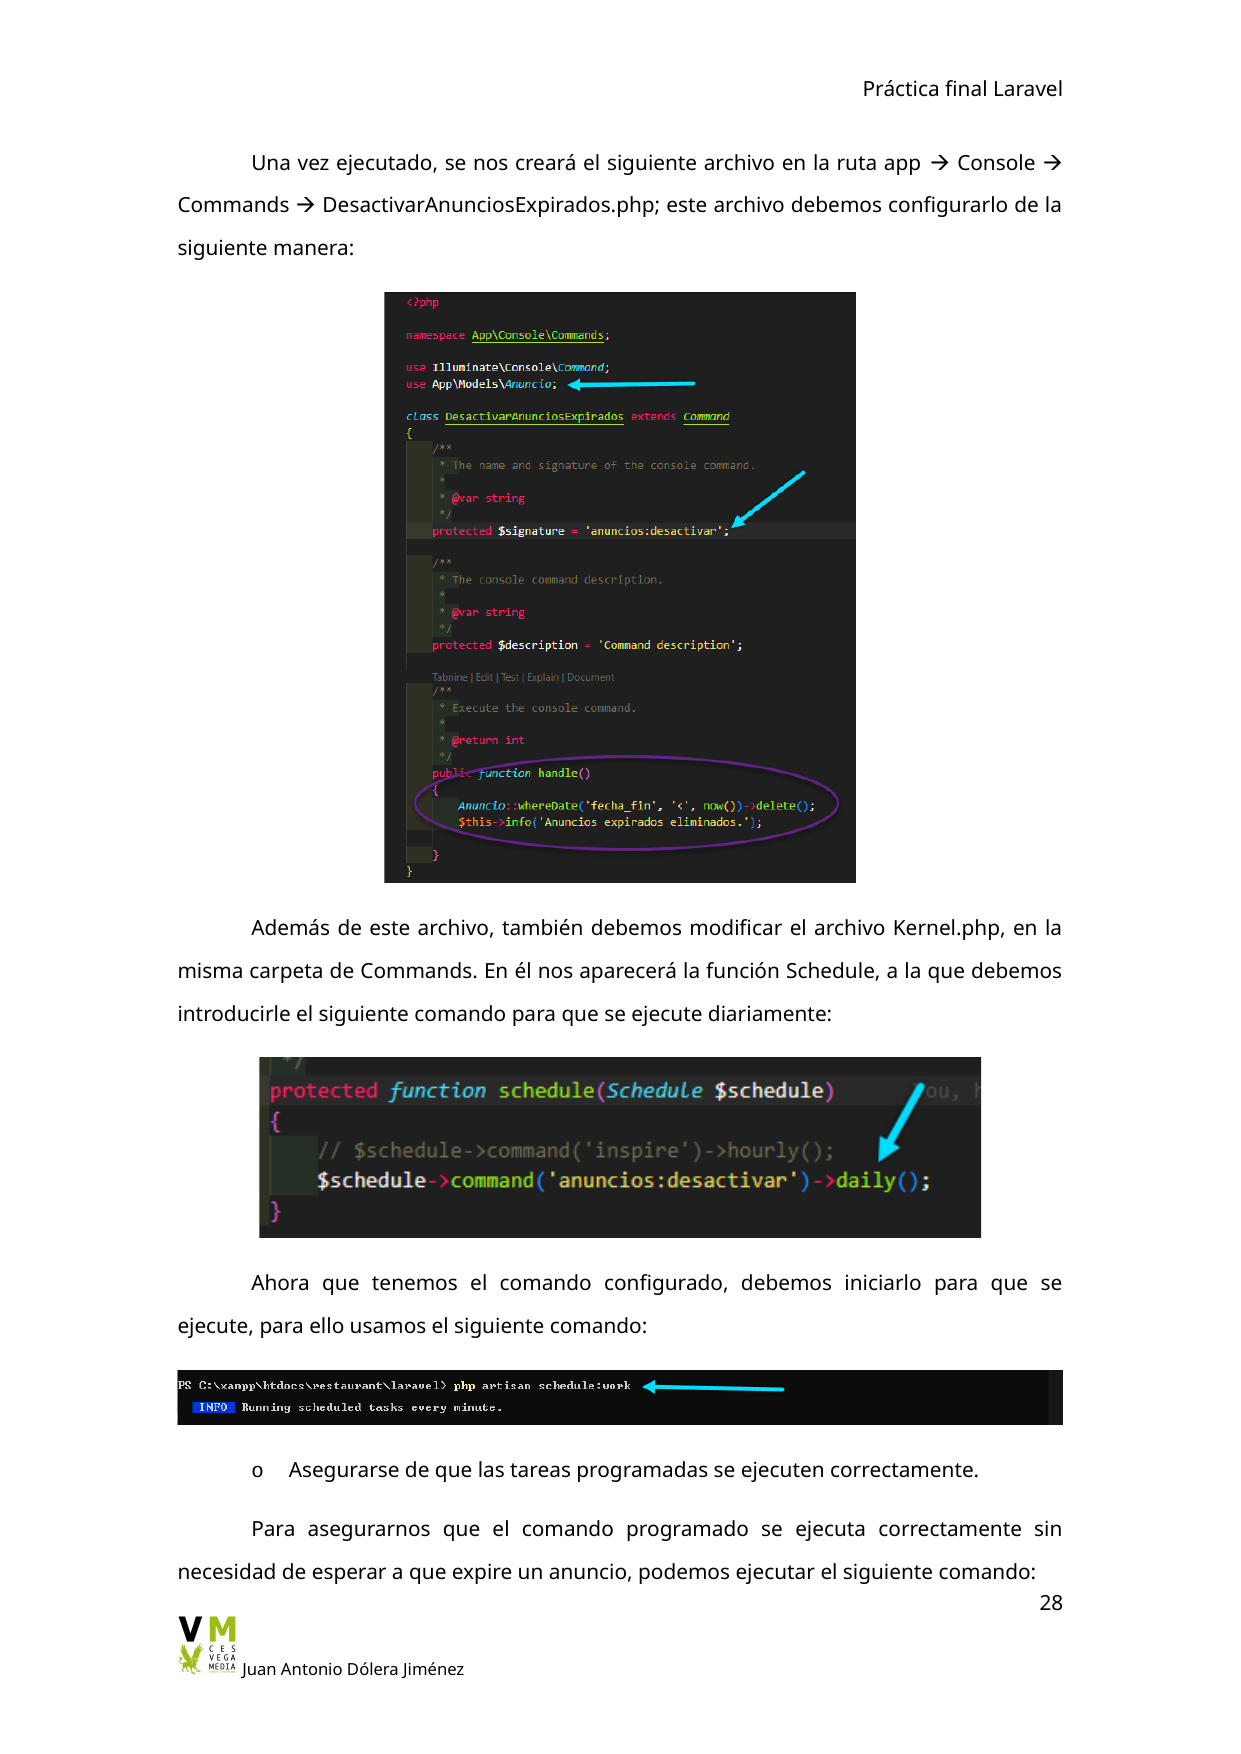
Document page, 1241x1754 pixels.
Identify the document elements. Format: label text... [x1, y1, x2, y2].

picture [177, 1370, 1063, 1425]
text Una vez ejecutado, se nos creará el siguiente archivo en la ruta app Console Commands DesactivarAnunciosExpirados.php; este archivo debemos configurarlo de la siguiente manera: [177, 148, 1063, 261]
picture [177, 1616, 237, 1676]
picture [384, 292, 856, 883]
text Para asegurarnos que el comando programado se ejecuta correctamente sin necesidad de esperar a que expire un anuncio, podemos ejecutar el siguiente comando: [177, 1514, 1063, 1586]
picture [259, 1057, 982, 1238]
list Asegurarse de que las tareas programadas se ejecuten correctamente. [251, 1455, 1063, 1483]
text Además de este archivo, también debemos modificar el archivo Kernel.php, en la misma carpeta de Commands. En él nos aparecerá la función Schedule, a la que debemos introducirle el siguiente comando para que se ejecute diariamente: [177, 913, 1063, 1027]
text Ahora que tenemos el comando configurado, debemos iniciarlo para que se ejecute, para ello usamos el siguiente comando: [177, 1268, 1063, 1339]
